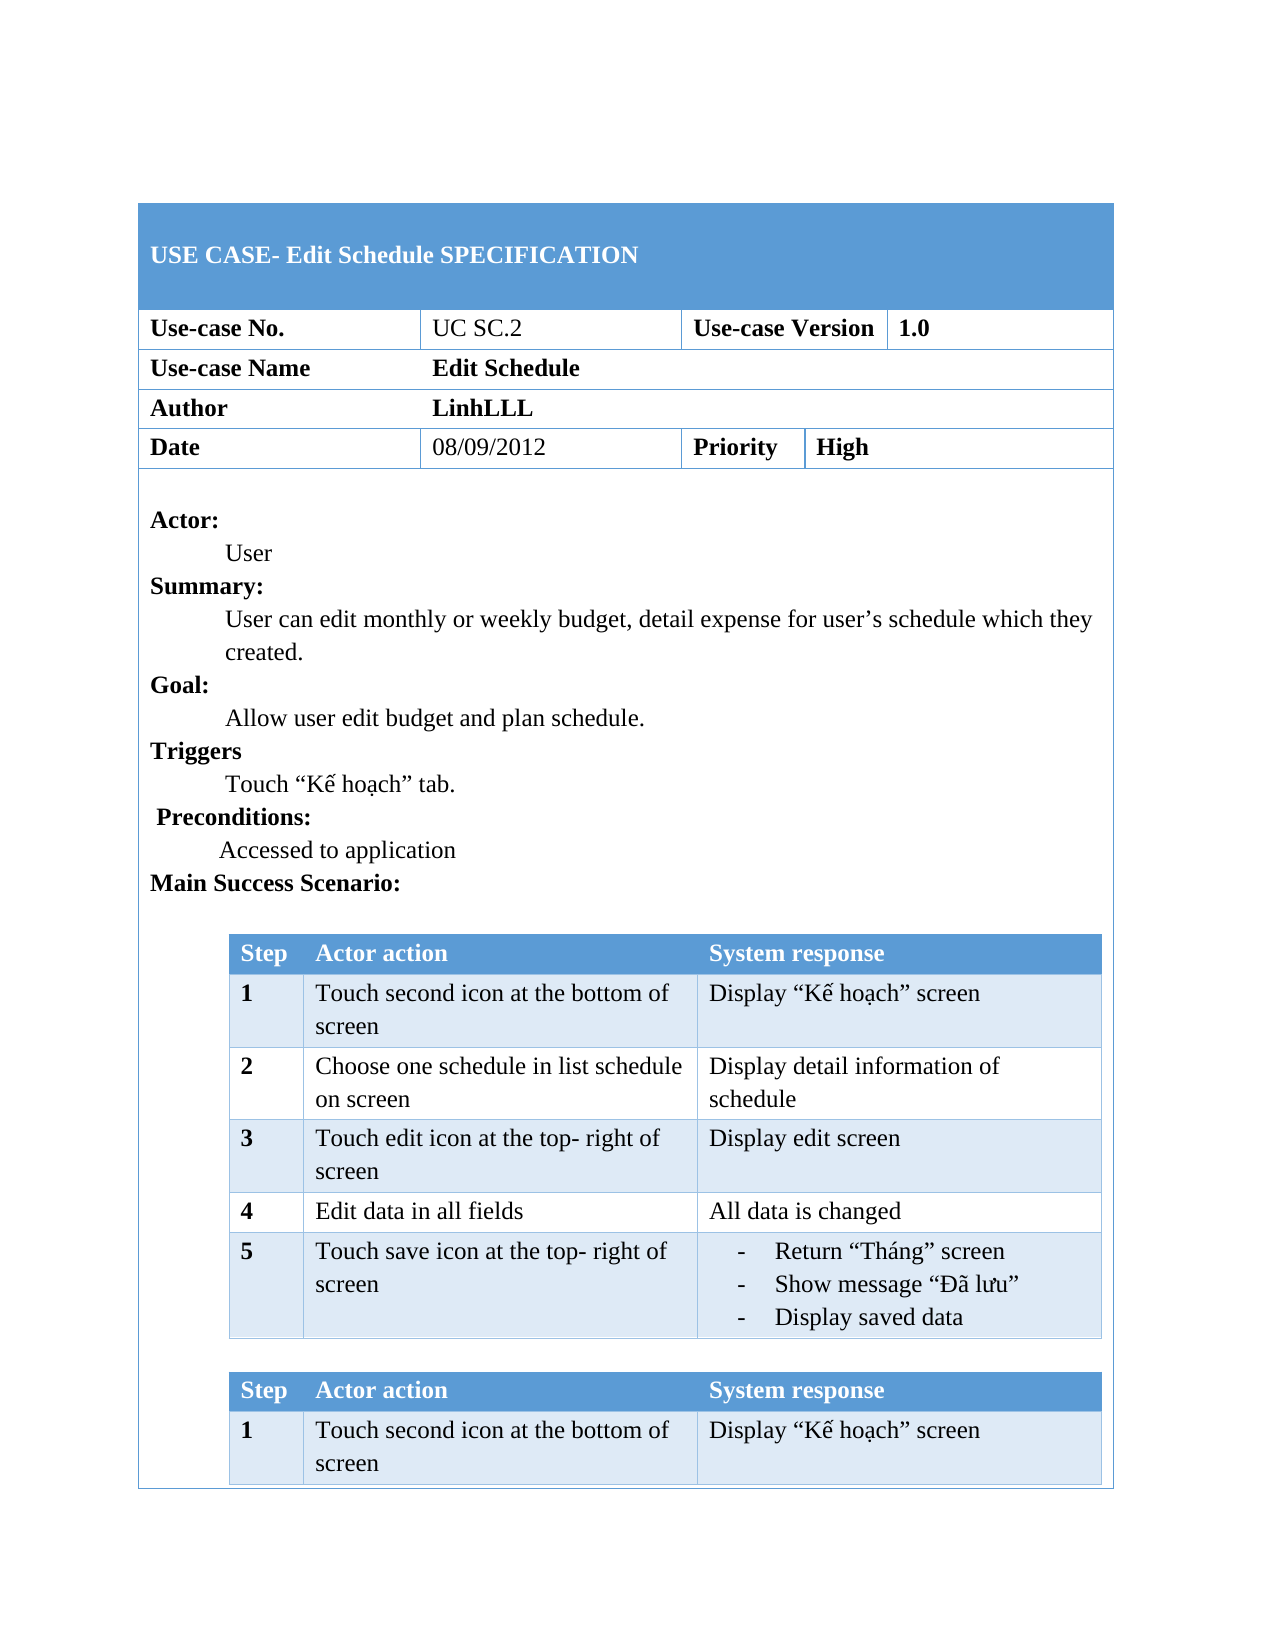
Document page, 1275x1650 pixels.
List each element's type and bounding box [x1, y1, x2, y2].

table_cell [233, 253, 239, 262]
table_cell [472, 253, 481, 262]
table_cell [404, 253, 408, 263]
table_cell [628, 253, 636, 262]
table_cell [517, 253, 525, 262]
table_cell [614, 253, 619, 262]
table_cell [258, 253, 266, 262]
table_cell [488, 253, 493, 262]
table_cell [139, 151, 1113, 1498]
table_cell [567, 253, 573, 262]
table_cell [289, 253, 298, 262]
table_cell [541, 253, 546, 262]
table_cell [228, 1160, 1102, 1200]
table_cell [228, 690, 1102, 730]
